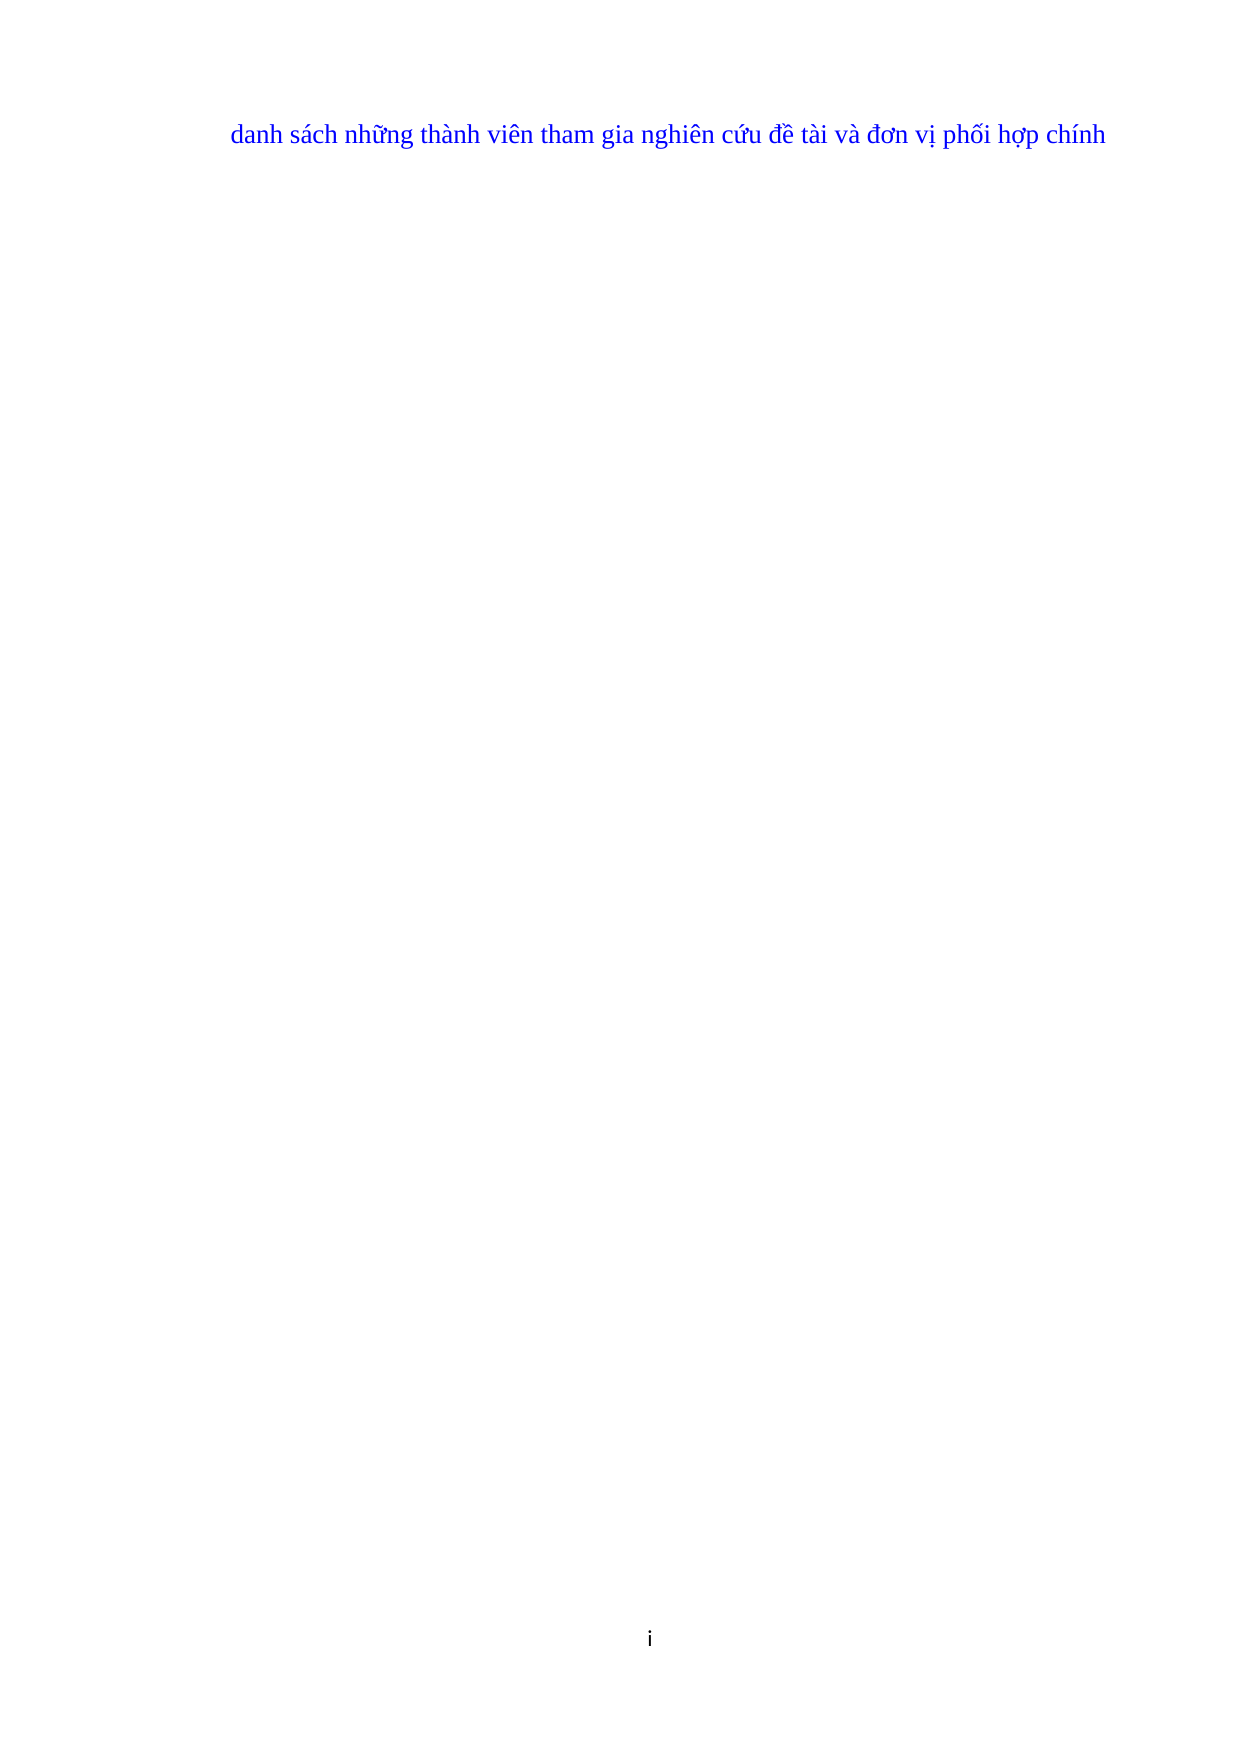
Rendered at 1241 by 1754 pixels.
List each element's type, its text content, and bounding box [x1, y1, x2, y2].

text danh sách những thành viên tham gia nghiên cứu đề tài và đơn vị phối hợp chính [215, 118, 1122, 149]
